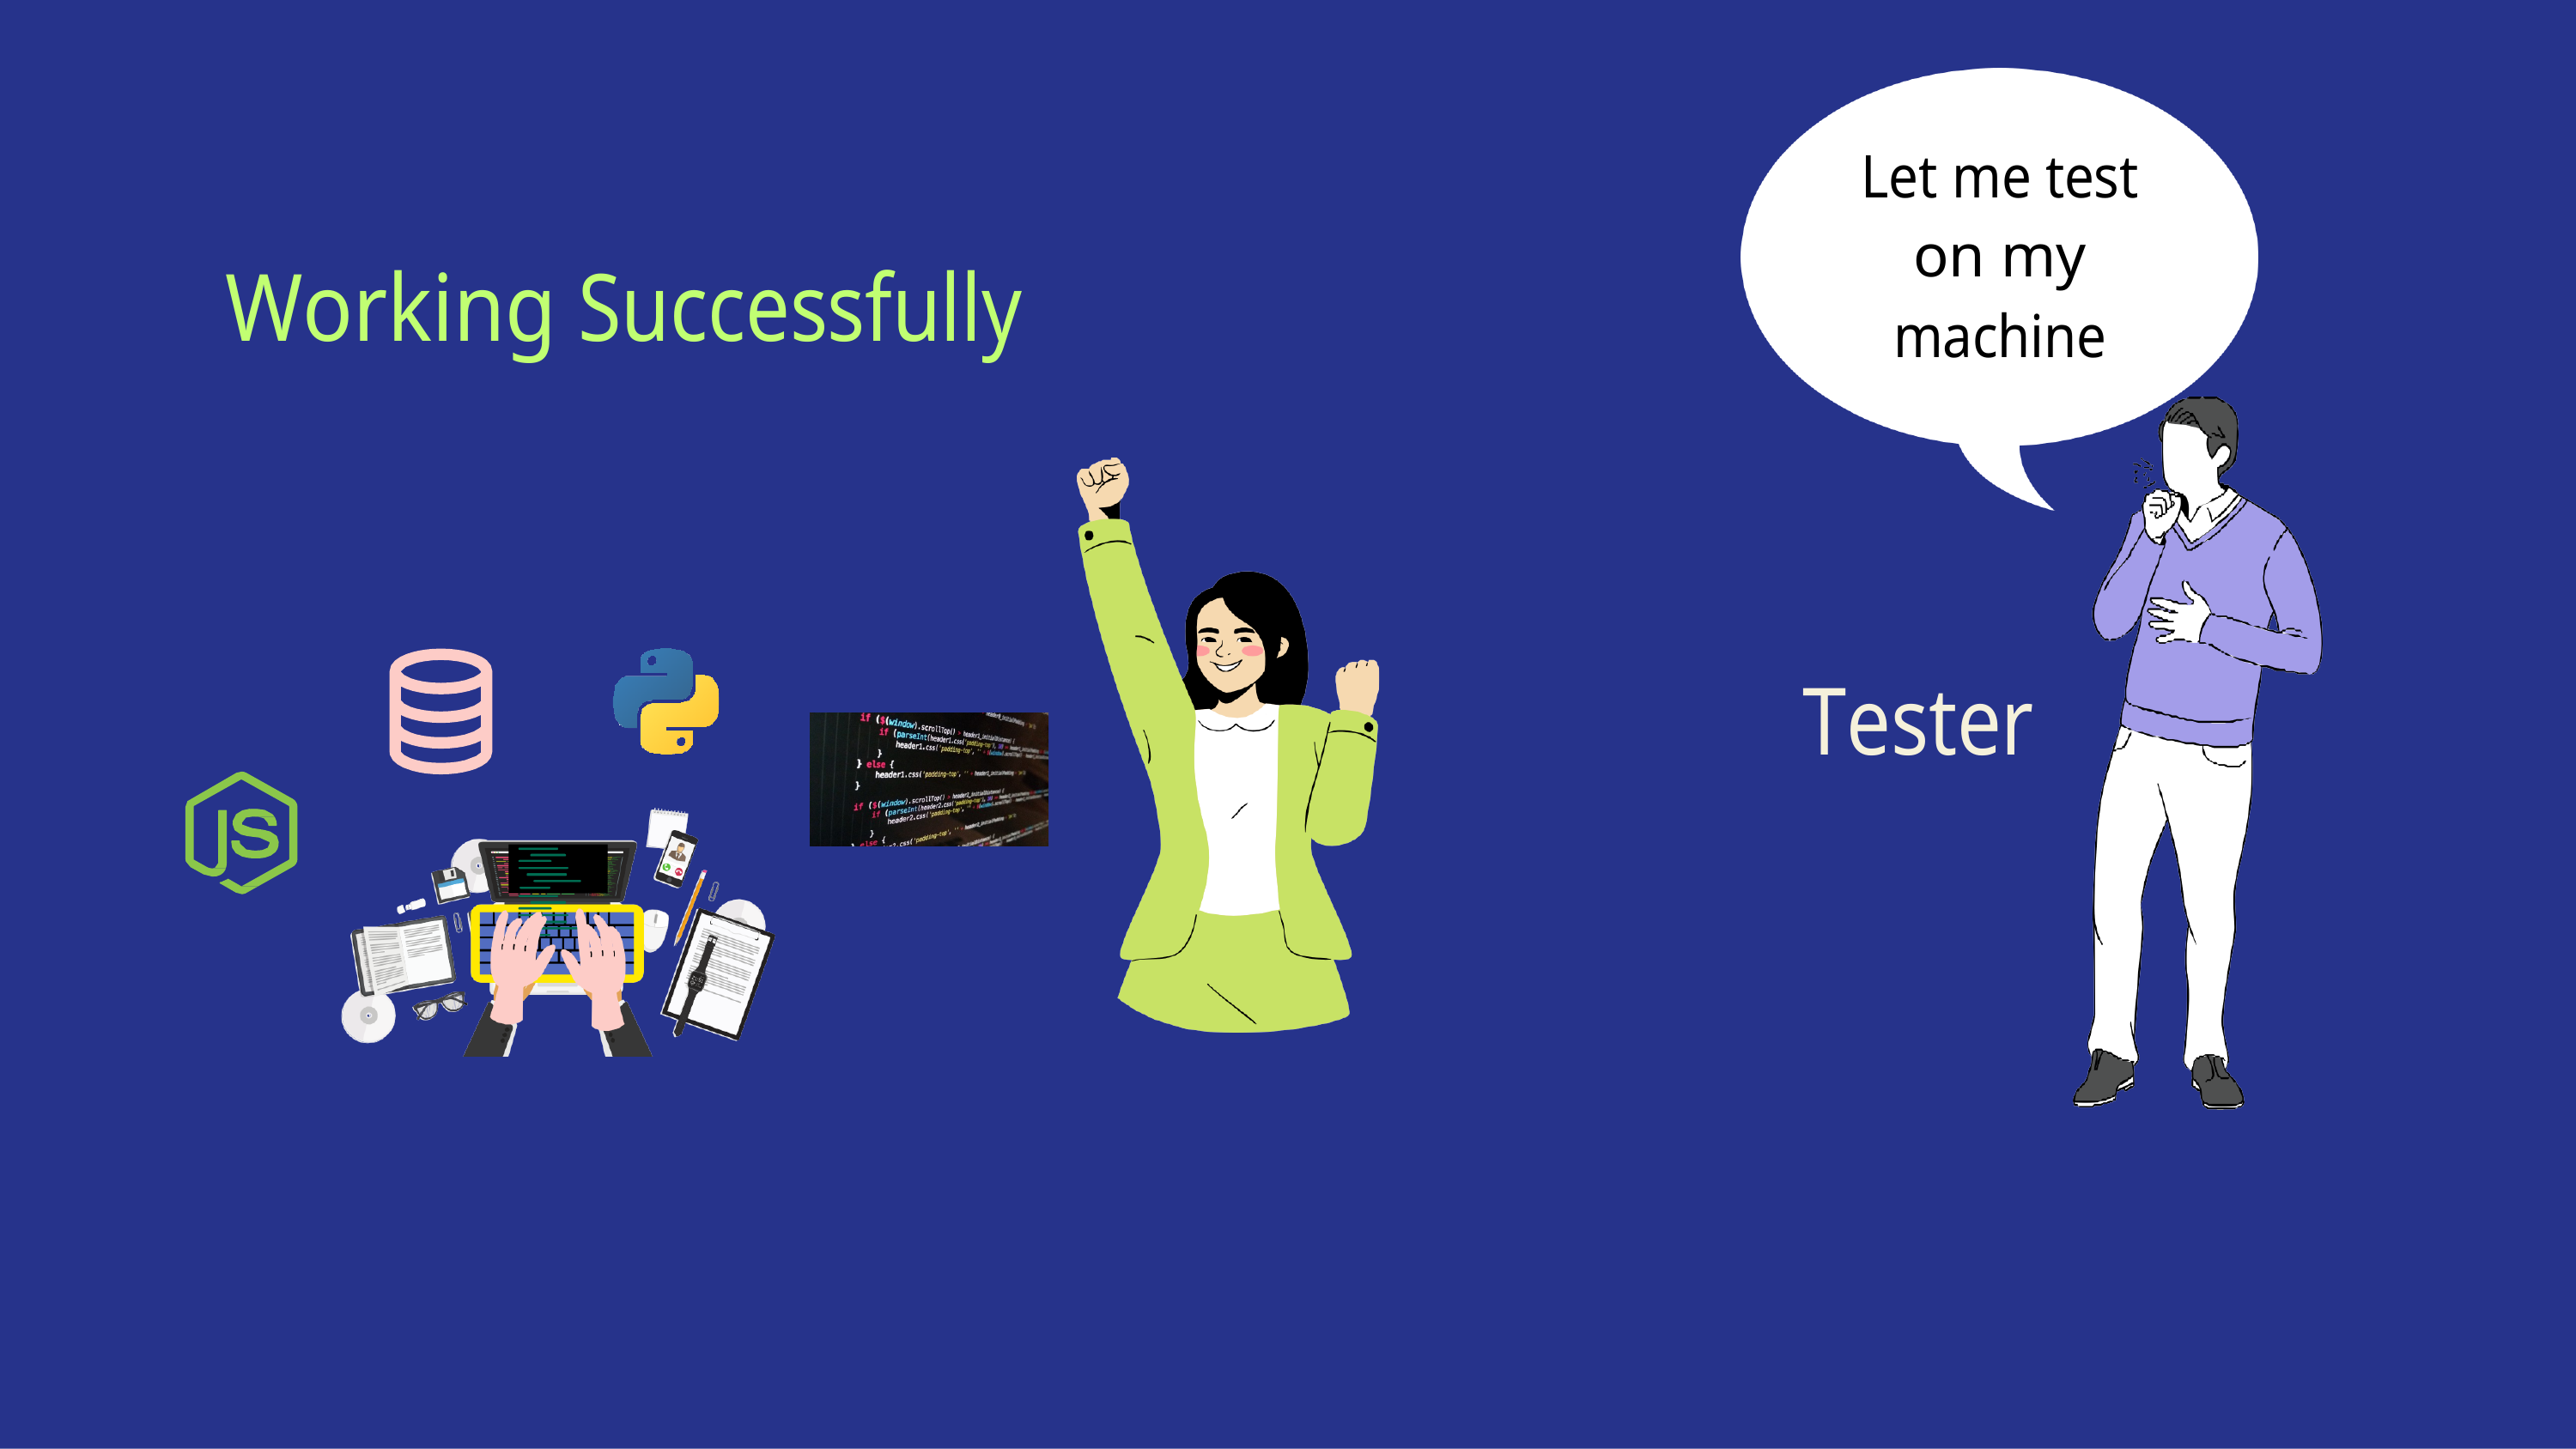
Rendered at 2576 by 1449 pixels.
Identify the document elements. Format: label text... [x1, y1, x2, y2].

text Working Successfully [225, 242, 1141, 367]
picture [341, 808, 775, 1057]
picture [1741, 68, 2323, 1110]
picture [1077, 458, 1380, 1033]
picture [810, 712, 1049, 846]
picture [612, 648, 720, 755]
